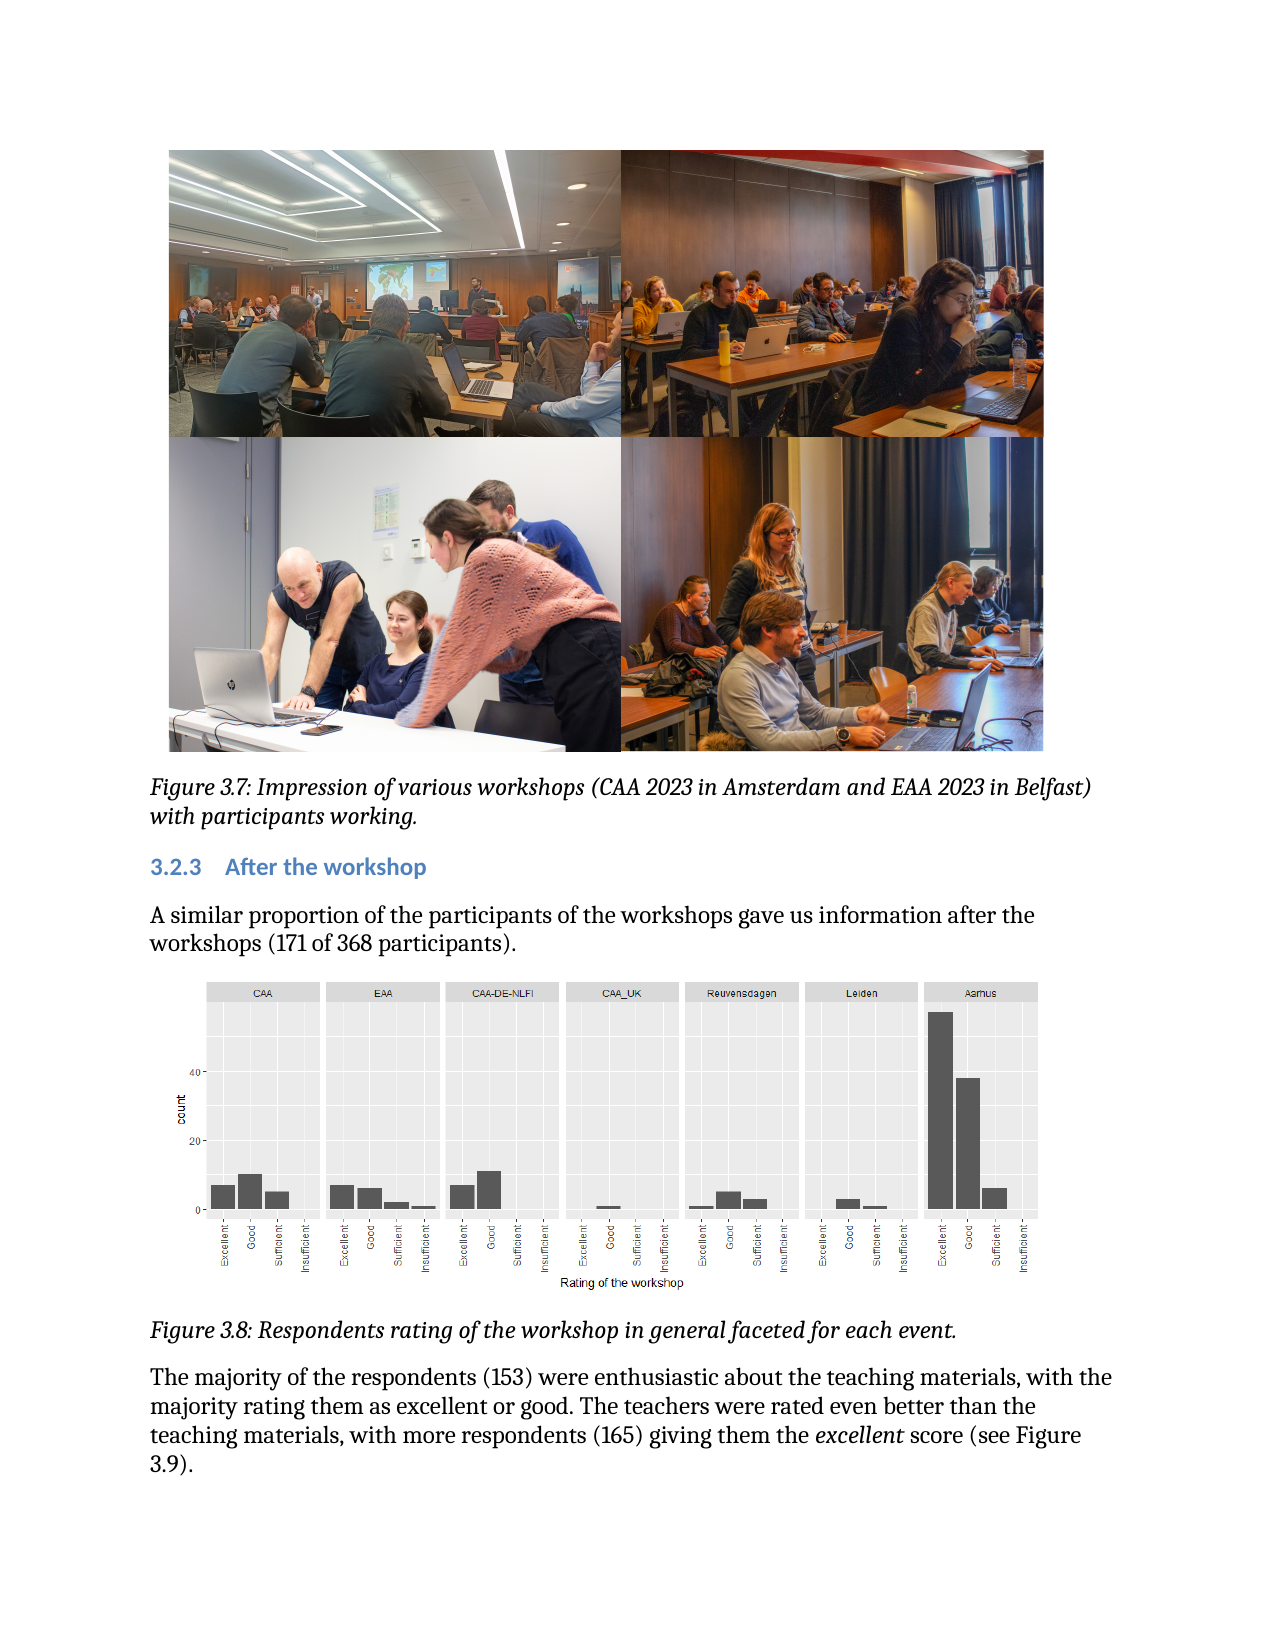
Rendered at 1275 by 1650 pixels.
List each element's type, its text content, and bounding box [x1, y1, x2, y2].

picture [168, 150, 1044, 752]
text The majority of the respondents (153) were enthusiastic about the teaching materials, with the majority rating them as excellent or good. The teachers were rated even better than the teaching materials, with more respondents (165) giving them the excellent score (see Figure 3.9). [150, 1363, 1125, 1478]
picture [168, 976, 1044, 1295]
text Figure 3.8: Respondents rating of the workshop in general faceted for each event. [150, 1316, 1125, 1344]
text Figure 3.7: Impression of various workshops (CAA 2023 in Amsterdam and EAA 2023 in Belfast) with participants working. [150, 773, 1125, 830]
text A similar proportion of the participants of the workshops gave us information after the workshops (171 of 368 participants). [150, 901, 1125, 958]
subtitle 3.2.3 After the workshop [150, 851, 1125, 882]
